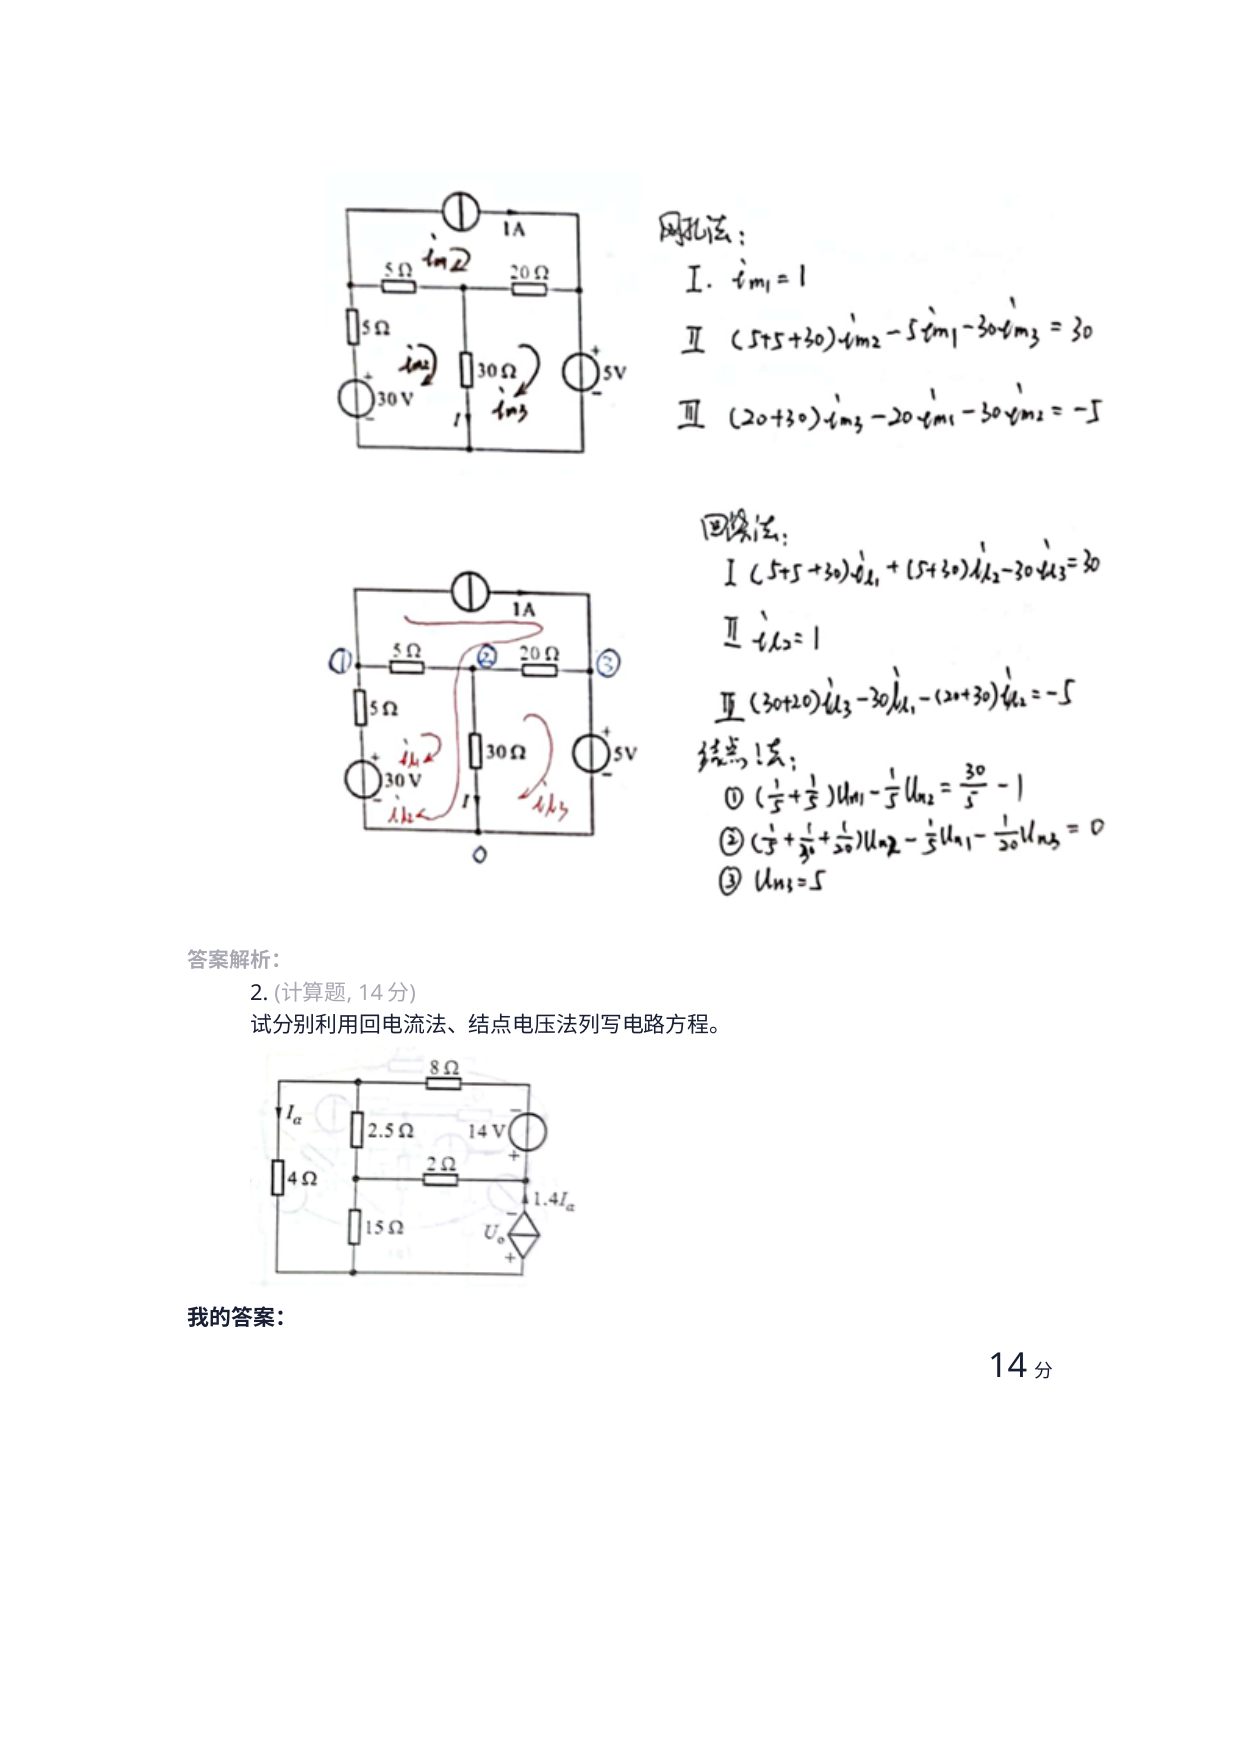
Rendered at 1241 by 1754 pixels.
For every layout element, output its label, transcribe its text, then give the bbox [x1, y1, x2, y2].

text 试分别利用回电流法、结点电压法列写电路方程。 [250, 1007, 990, 1039]
text 14分 [187, 1332, 1053, 1397]
picture [325, 498, 1118, 899]
text 答案解析： [187, 942, 1053, 974]
text 2. (计算题, 14分) [250, 974, 990, 1007]
text 我的答案： [187, 1299, 1053, 1332]
picture [325, 172, 1121, 476]
picture [250, 1046, 585, 1293]
